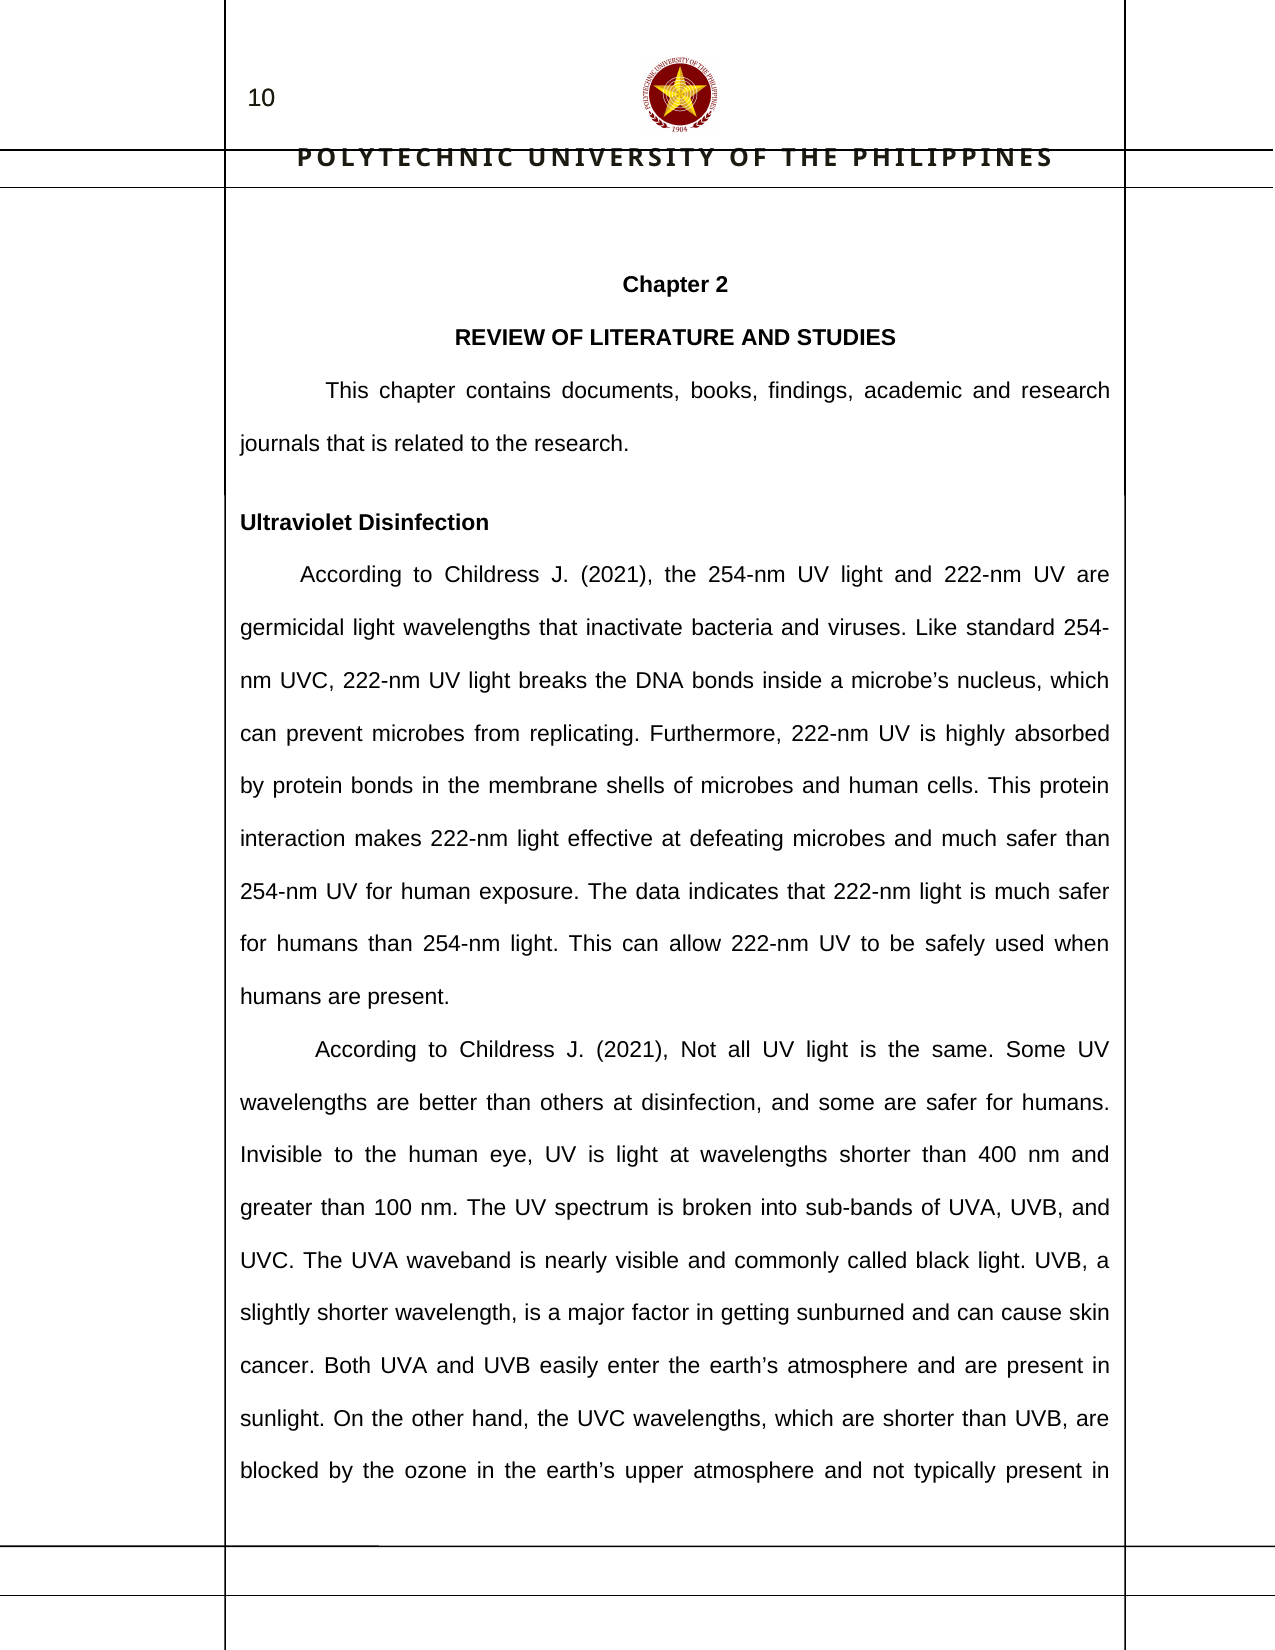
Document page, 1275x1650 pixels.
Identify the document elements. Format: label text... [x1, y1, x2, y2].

text According to Childress J. (2021), the 254-nm UV light and 222-nm UV are germicidal light wavelengths that inactivate bacteria and viruses. Like standard 254-nm UVC, 222-nm UV light breaks the DNA bonds inside a microbe’s nucleus, which can prevent microbes from replicating. Furthermore, 222-nm UV is highly absorbed by protein bonds in the membrane shells of microbes and human cells. This protein interaction makes 222-nm light effective at defeating microbes and much safer than 254-nm UV for human exposure. The data indicates that 222-nm light is much safer for humans than 254-nm light. This can allow 222-nm UV to be safely used when humans are present. [240, 561, 1111, 1009]
text Ultraviolet Disinfection [225, 509, 1111, 535]
text This chapter contains documents, books, findings, academic and research journals that is related to the research. [240, 377, 1111, 456]
text REVIEW OF LITERATURE AND STUDIES [240, 324, 1111, 351]
picture [642, 57, 718, 133]
text Chapter 2 [240, 271, 1111, 298]
